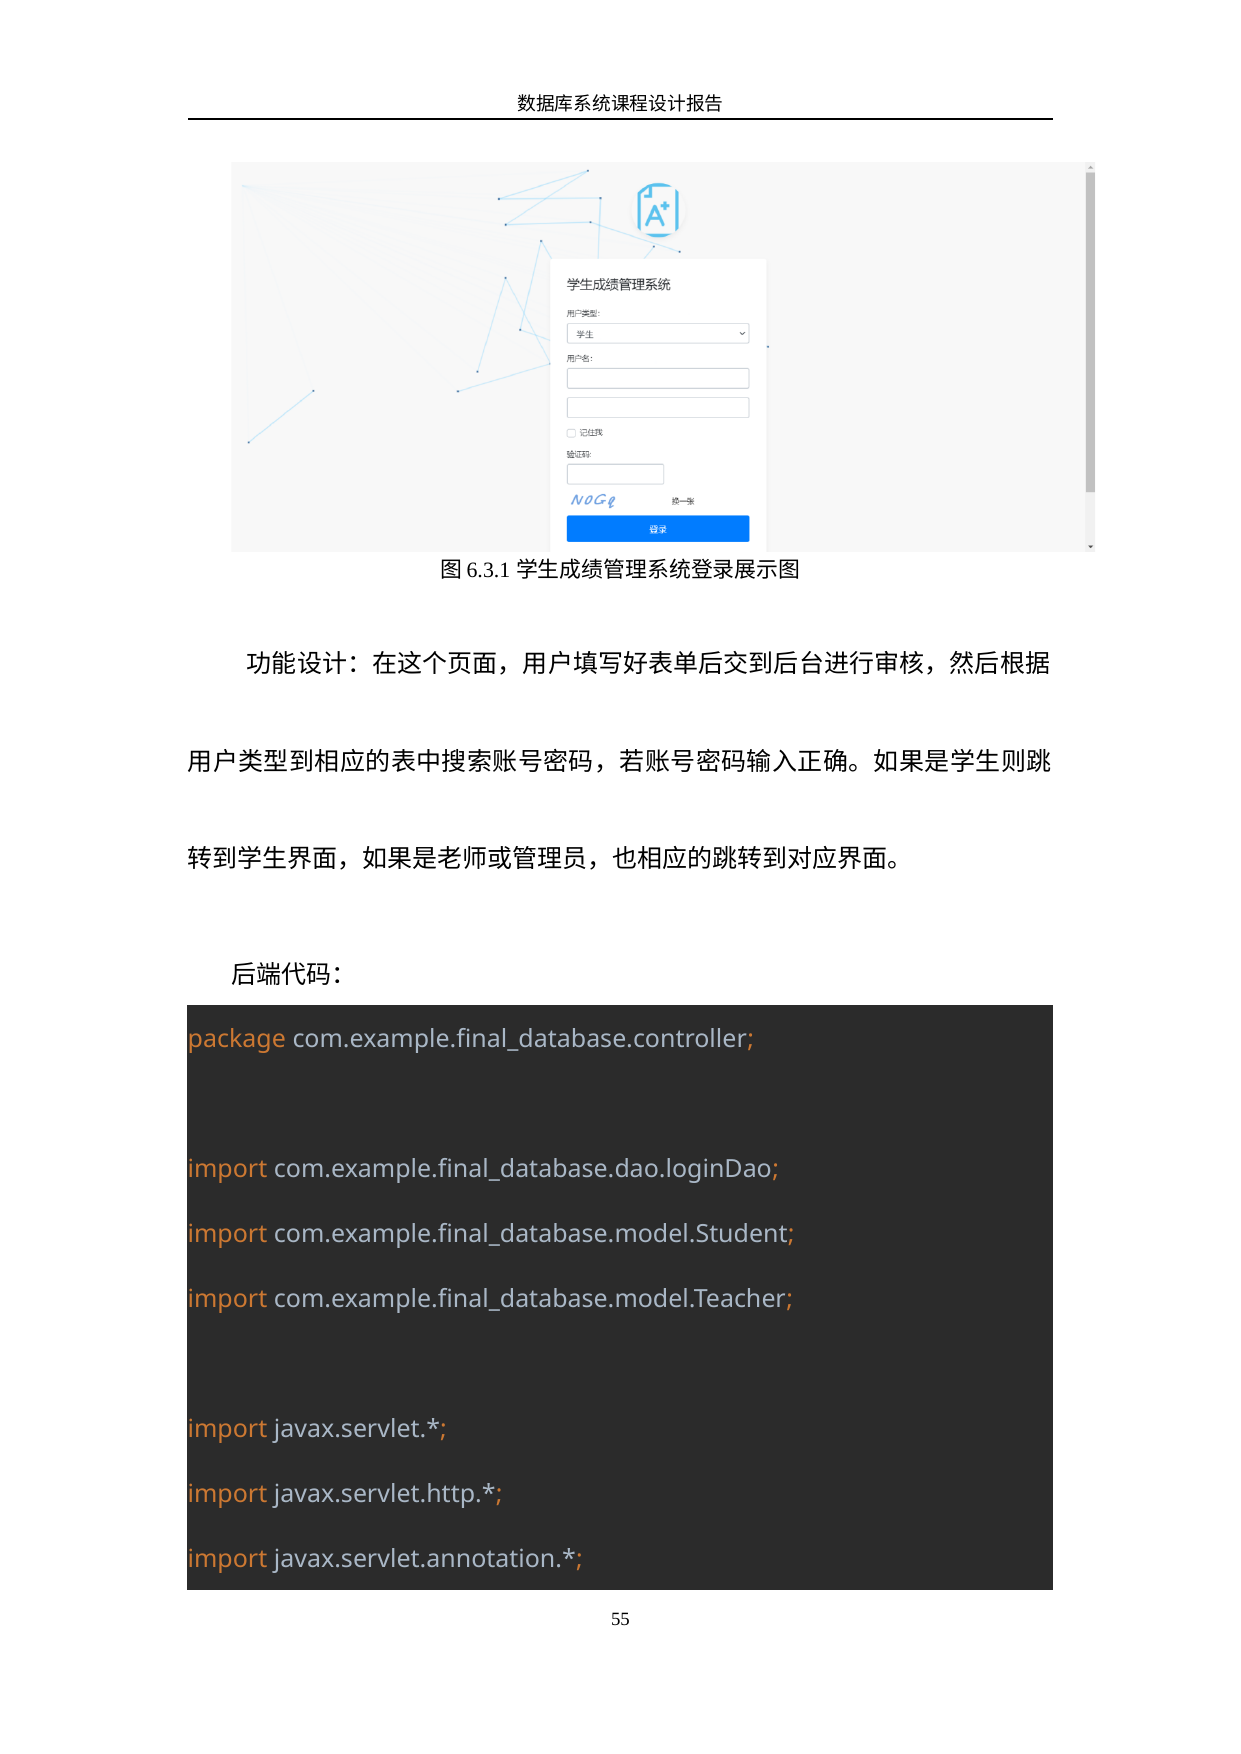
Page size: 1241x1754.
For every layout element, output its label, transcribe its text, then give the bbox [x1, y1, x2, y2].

text 功能设计：在这个页面，用户填写好表单后交到后台进行审核，然后根据用户类型到相应的表中搜索账号密码，若账号密码输入正确。如果是学生则跳转到学生界面，如果是老师或管理员，也相应的跳转到对应界面。 [187, 629, 1053, 889]
picture [231, 162, 1096, 552]
text 图6.3.1 学生成绩管理系统登录展示图 [187, 552, 1053, 584]
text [187, 1005, 1053, 1590]
text 后端代码： [187, 940, 1053, 1005]
